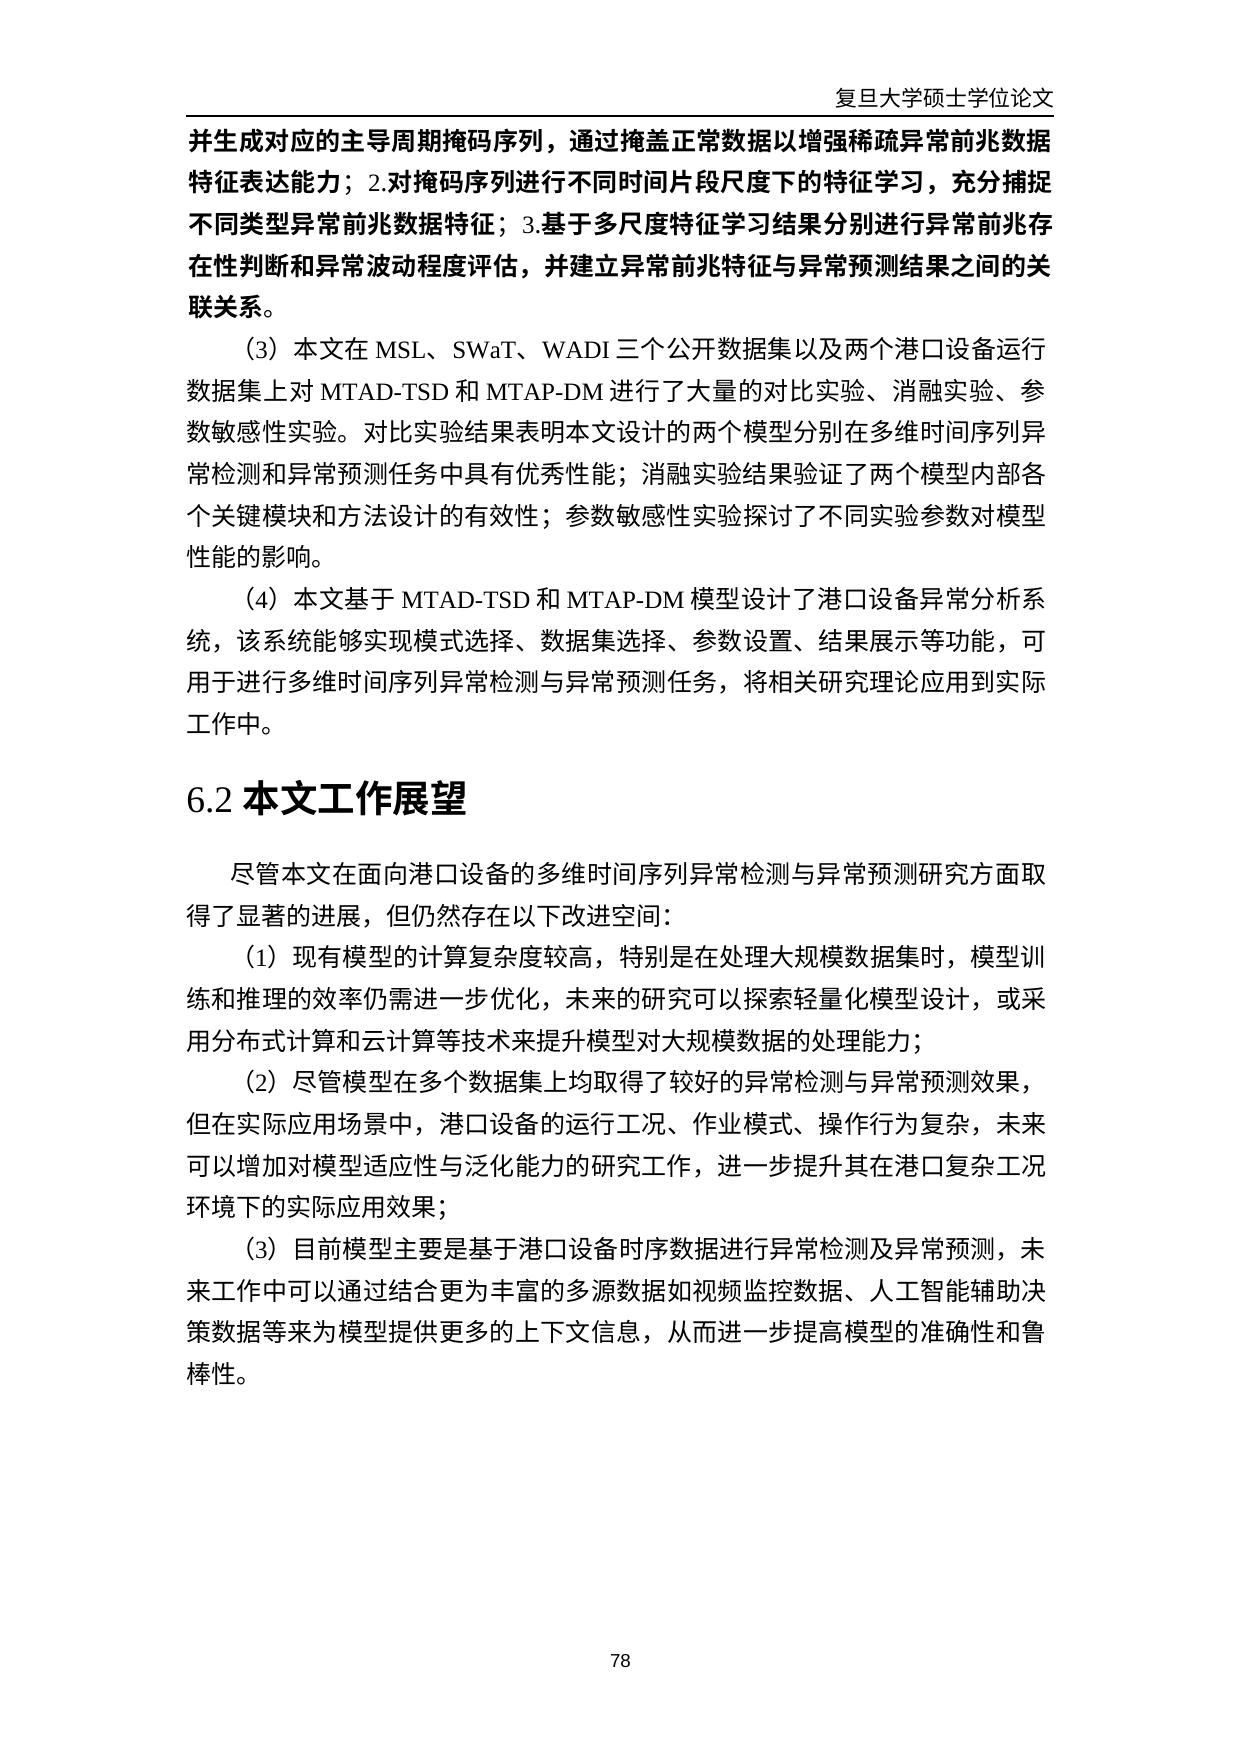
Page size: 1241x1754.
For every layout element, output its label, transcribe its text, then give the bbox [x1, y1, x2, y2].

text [188, 117, 1054, 325]
text 尽管本文在面向港口设备的多维时间序列异常检测与异常预测研究方面取得了显著的进展，但仍然存在以下改进空间： [186, 850, 1048, 933]
text （4）本文基于MTAD-TSD和MTAP-DM模型设计了港口设备异常分析系统，该系统能够实现模式选择、数据集选择、参数设置、结果展示等功能，可用于进行多维时间序列异常检测与异常预测任务，将相关研究理论应用到实际工作中。 [186, 575, 1048, 742]
text （1）现有模型的计算复杂度较高，特别是在处理大规模数据集时，模型训练和推理的效率仍需进一步优化，未来的研究可以探索轻量化模型设计，或采用分布式计算和云计算等技术来提升模型对大规模数据的处理能力； [186, 933, 1048, 1058]
text （2）尽管模型在多个数据集上均取得了较好的异常检测与异常预测效果，但在实际应用场景中，港口设备的运行工况、作业模式、操作行为复杂，未来可以增加对模型适应性与泛化能力的研究工作，进一步提升其在港口复杂工况环境下的实际应用效果； [186, 1058, 1048, 1225]
text （3）目前模型主要是基于港口设备时序数据进行异常检测及异常预测，未来工作中可以通过结合更为丰富的多源数据如视频监控数据、人工智能辅助决策数据等来为模型提供更多的上下文信息，从而进一步提高模型的准确性和鲁棒性。 [186, 1225, 1048, 1392]
text （3）本文在MSL、SWaT、WADI三个公开数据集以及两个港口设备运行数据集上对MTAD-TSD和MTAP-DM进行了大量的对比实验、消融实验、参数敏感性实验。对比实验结果表明本文设计的两个模型分别在多维时间序列异常检测和异常预测任务中具有优秀性能；消融实验结果验证了两个模型内部各个关键模块和方法设计的有效性；参数敏感性实验探讨了不同实验参数对模型性能的影响。 [186, 325, 1048, 575]
subtitle 本文工作展望 [186, 769, 1054, 823]
